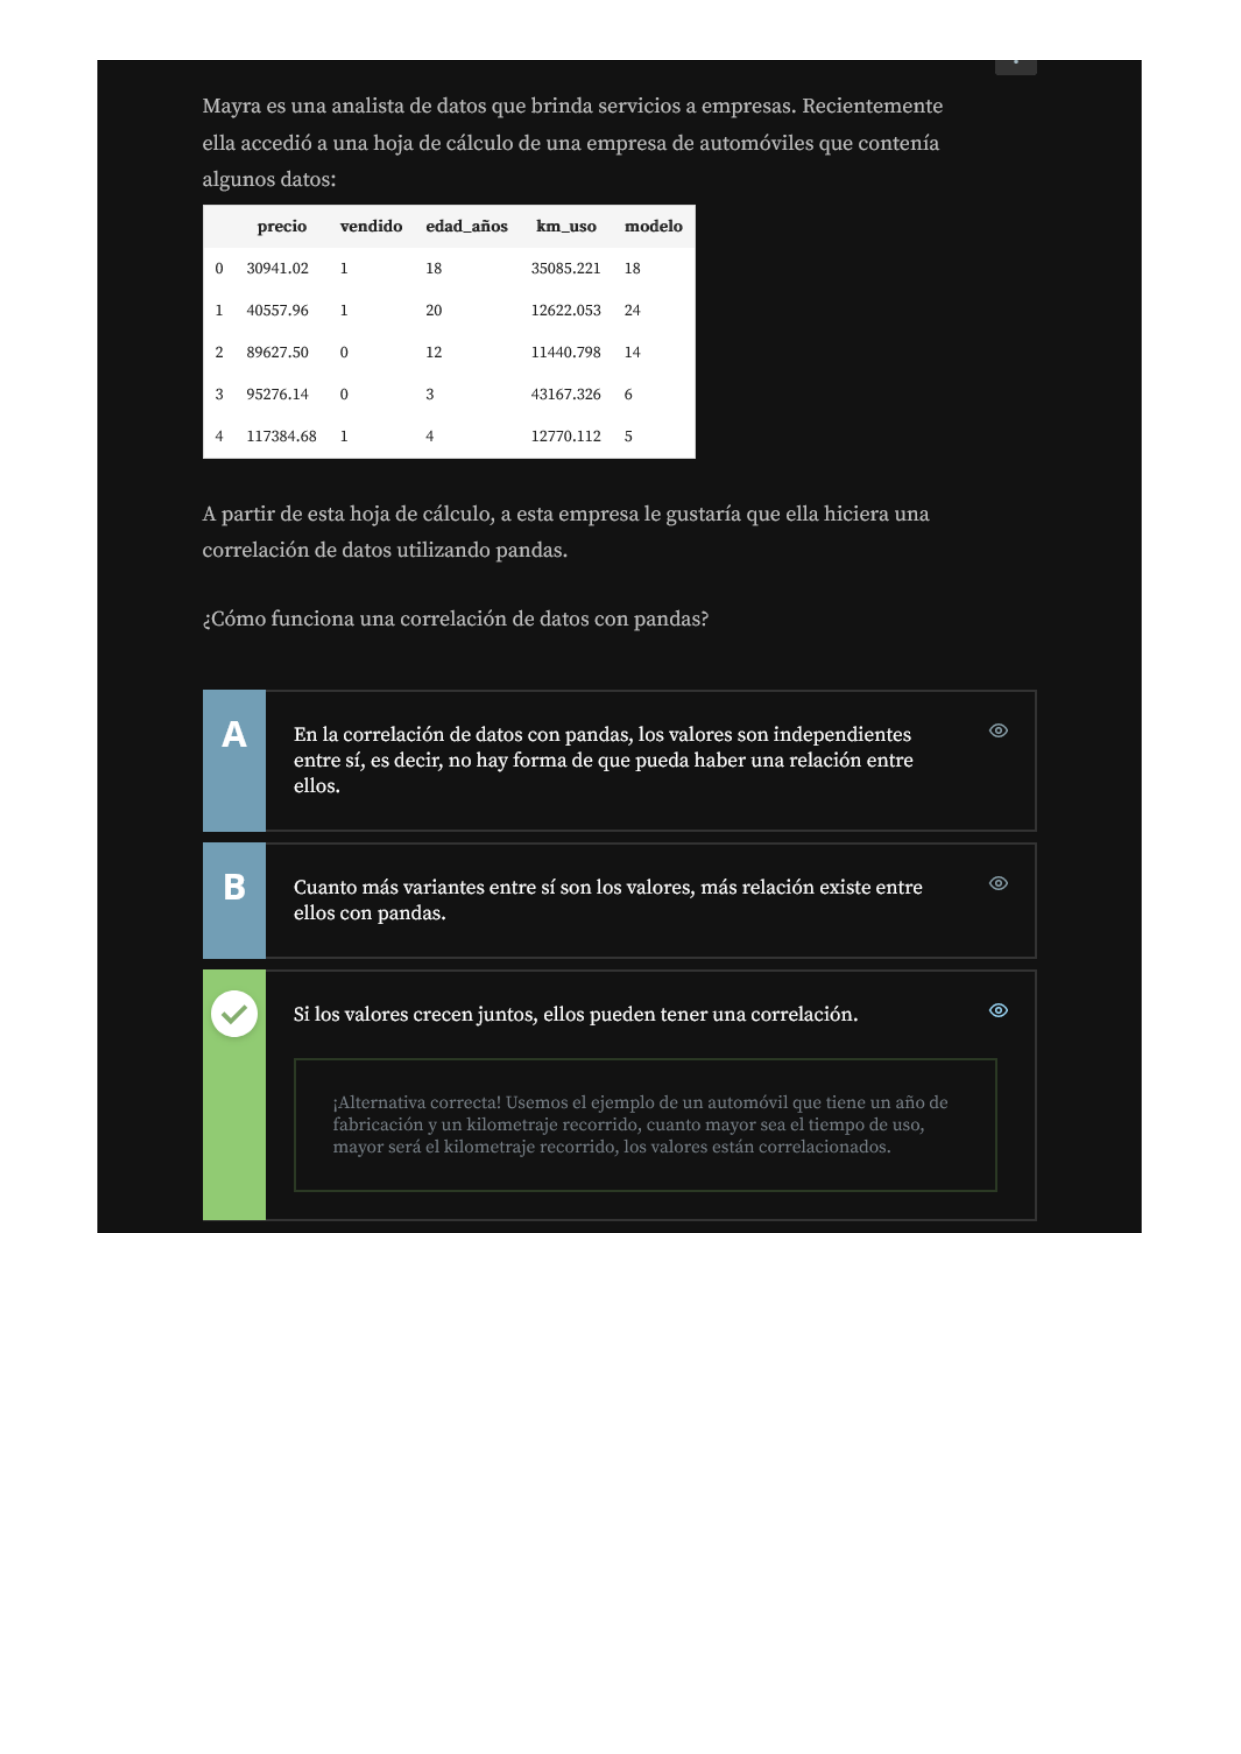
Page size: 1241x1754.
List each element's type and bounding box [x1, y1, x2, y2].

picture [97, 60, 1142, 1233]
